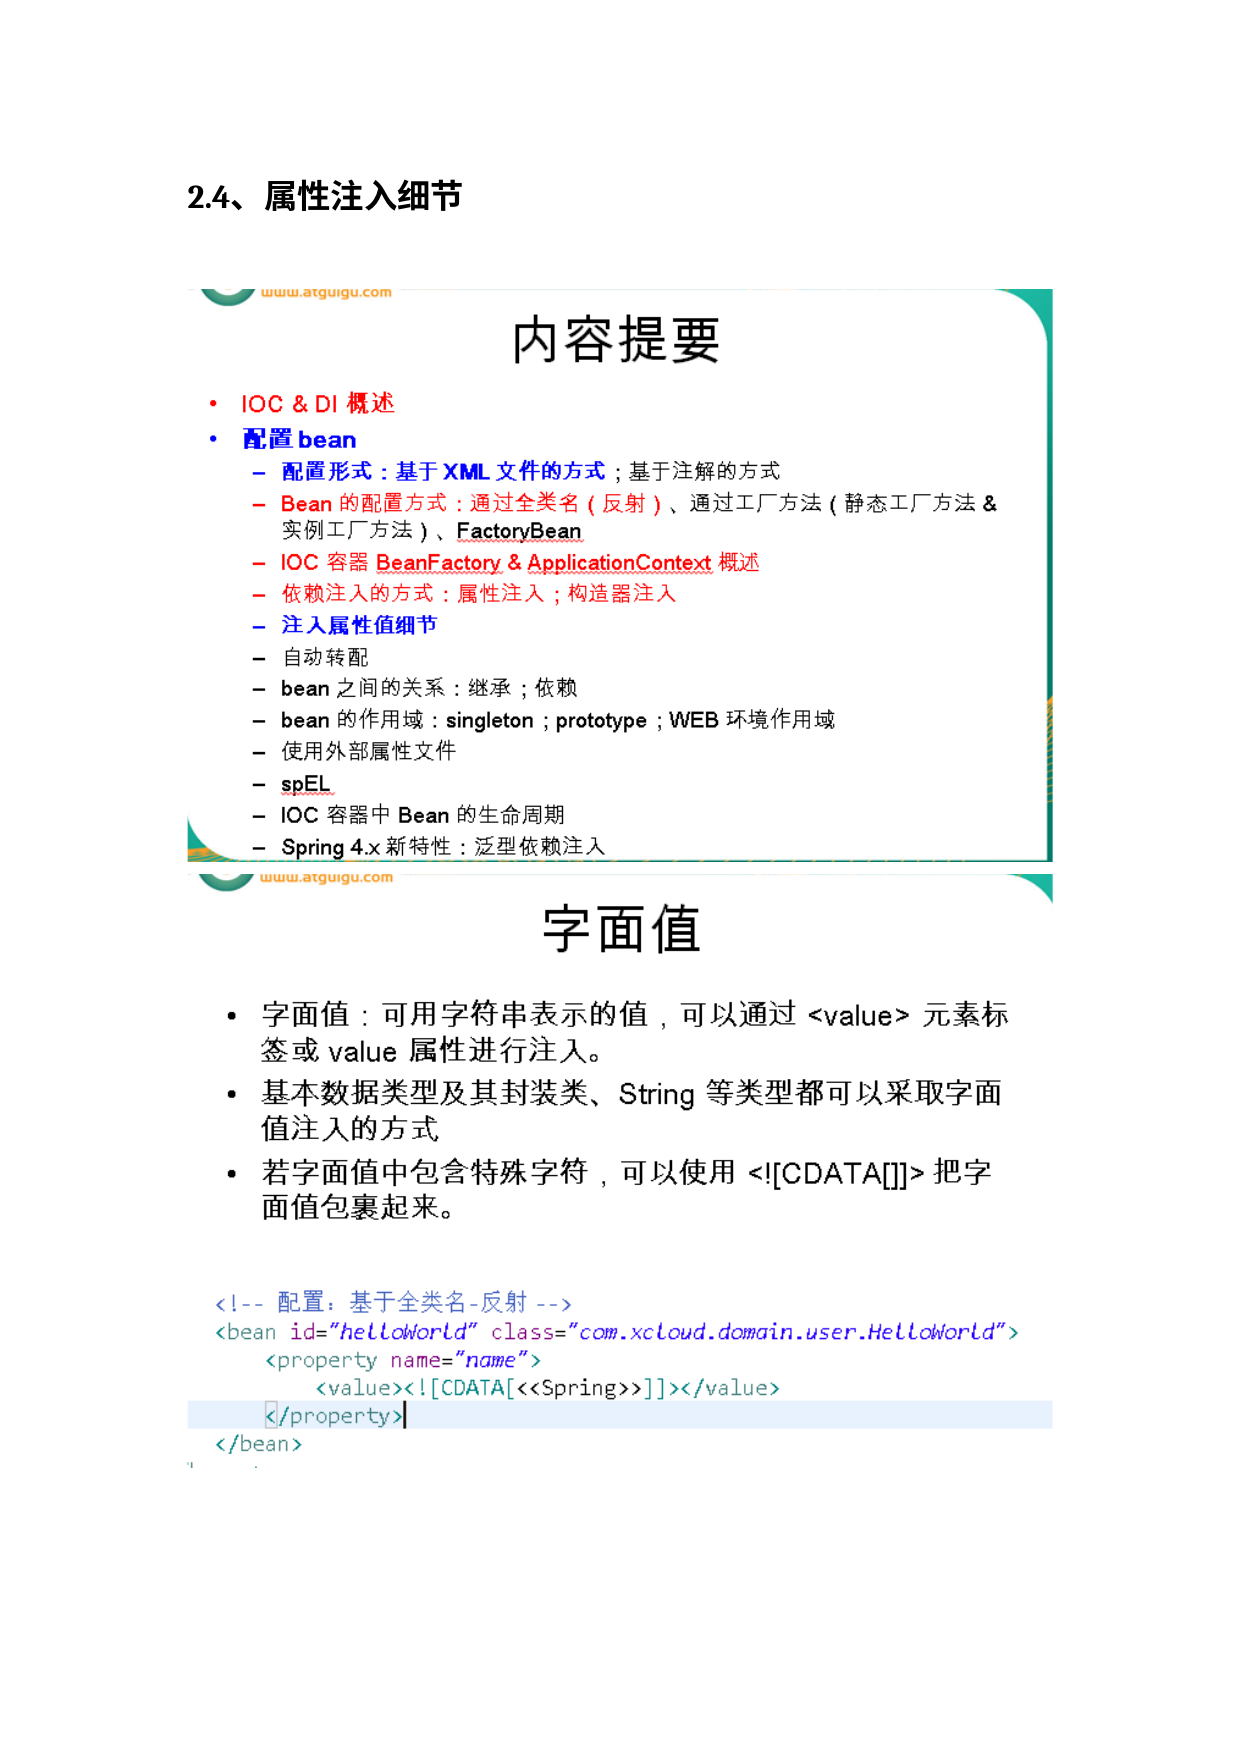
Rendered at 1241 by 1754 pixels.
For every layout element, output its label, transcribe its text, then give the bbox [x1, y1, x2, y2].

picture [187, 874, 1053, 1246]
picture [187, 289, 1053, 862]
picture [187, 1264, 1053, 1468]
subtitle 2.4、属性注入细节 [187, 162, 1053, 227]
